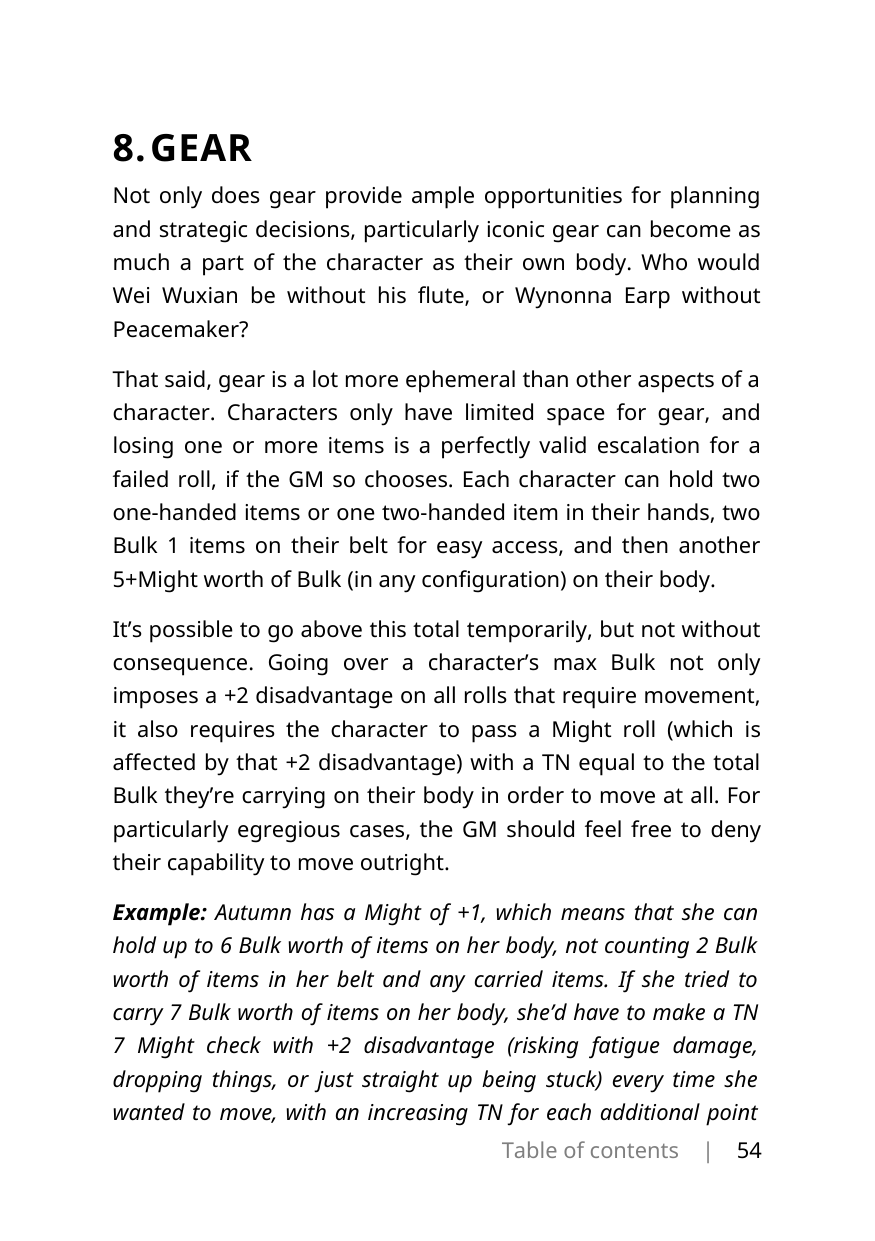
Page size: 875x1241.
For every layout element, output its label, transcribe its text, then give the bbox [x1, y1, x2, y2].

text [112, 897, 762, 1127]
text Not only does gear provide ample opportunities for planning and strategic decisions, particularly iconic gear can become as much a part of the character as their own body. Who would Wei Wuxian be without his flute, or Wynonna Earp without Peacemaker? [112, 180, 762, 343]
subtitle Gear [112, 121, 762, 172]
text That said, gear is a lot more ephemeral than other aspects of a character. Characters only have limited space for gear, and losing one or more items is a perfectly valid escalation for a failed roll, if the GM so chooses. Each character can hold two one-handed items or one two-handed item in their hands, two Bulk 1 items on their belt for easy access, and then another 5+Might worth of Bulk (in any configuration) on their body. [112, 363, 762, 593]
text It’s possible to go above this total temporarily, but not without consequence. Going over a character’s max Bulk not only imposes a +2 disadvantage on all rolls that require movement, it also requires the character to pass a Might roll (which is affected by that +2 disadvantage) with a TN equal to the total Bulk they’re carrying on their body in order to move at all. For particularly egregious cases, the GM should feel free to deny their capability to move outright. [112, 613, 762, 877]
